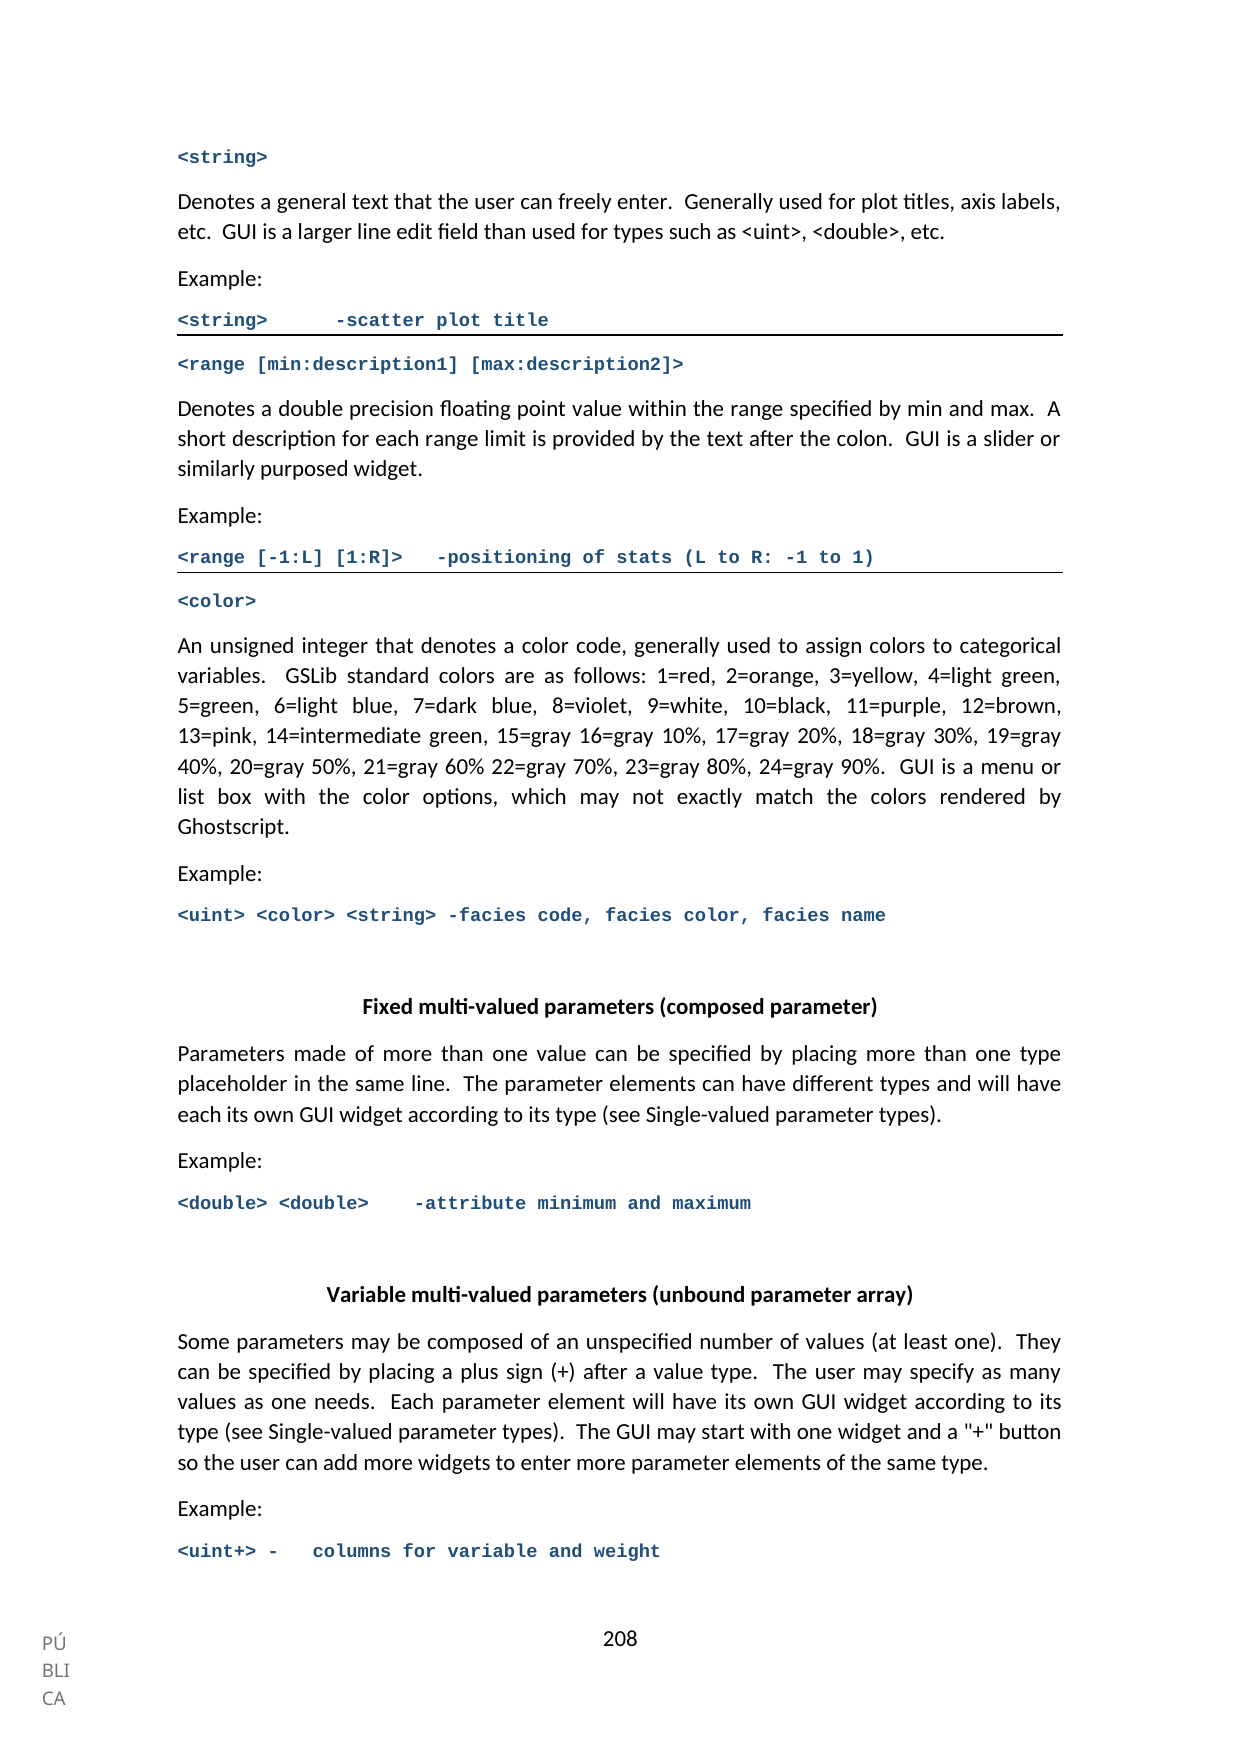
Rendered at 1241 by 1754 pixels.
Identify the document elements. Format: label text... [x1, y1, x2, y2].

text <string> -scatter plot title [177, 311, 1063, 334]
text <range [min:description1] [max:description2]> [177, 354, 1063, 376]
text Example: [177, 264, 1063, 292]
text An unsigned integer that denotes a color code, generally used to assign colors to categorical variables. GSLib standard colors are as follows: 1=red, 2=orange, 3=yellow, 4=light green, 5=green, 6=light blue, 7=dark blue, 8=violet, 9=white, 10=black, 11=purple, 12=brown, 13=pink, 14=intermediate green, 15=gray 16=gray 10%, 17=gray 20%, 18=gray 30%, 19=gray 40%, 20=gray 50%, 21=gray 60% 22=gray 70%, 23=gray 80%, 24=gray 90%. GUI is a menu or list box with the color options, which may not exactly match the colors rendered by Ghostscript. [177, 631, 1063, 840]
text Example: [177, 1494, 1063, 1522]
text Denotes a double precision floating point value within the range specified by min and max. A short description for each range limit is provided by the text after the colon. GUI is a slider or similarly purposed widget. [177, 394, 1063, 482]
text Example: [177, 859, 1063, 887]
text Example: [177, 501, 1063, 529]
text <double> <double> -attribute minimum and maximum [177, 1193, 1063, 1215]
text <uint> <color> <string> -facies code, facies color, facies name [177, 906, 1063, 927]
text Some parameters may be composed of an unspecified number of values (at least one). They can be specified by placing a plus sign (+) after a value type. The user may specify as many values as one needs. Each parameter element will have its own GUI widget according to its type (see Single-valued parameter types). The GUI may start with one widget and a "+" button so the user can add more widgets to enter more parameter elements of the same type. [177, 1327, 1063, 1476]
text <range [-1:L] [1:R]> -positioning of stats (L to R: -1 to 1) [177, 548, 1063, 572]
text Denotes a general text that the user can freely enter. Generally used for plot titles, axis labels, etc. GUI is a larger line edit field than used for types such as <uint>, <double>, etc. [177, 187, 1063, 245]
text <uint+> - columns for variable and weight [177, 1541, 1063, 1563]
text Variable multi-valued parameters (unbound parameter array) [177, 1280, 1063, 1308]
text Example: [177, 1147, 1063, 1174]
text <string> [177, 148, 1063, 169]
text Parameters made of more than one value can be specified by placing more than one type placeholder in the same line. The parameter elements can have different types and will have each its own GUI widget according to its type (see Single-valued parameter types). [177, 1039, 1063, 1128]
text Fixed multi-valued parameters (composed parameter) [177, 992, 1063, 1020]
text <color> [177, 591, 1063, 613]
